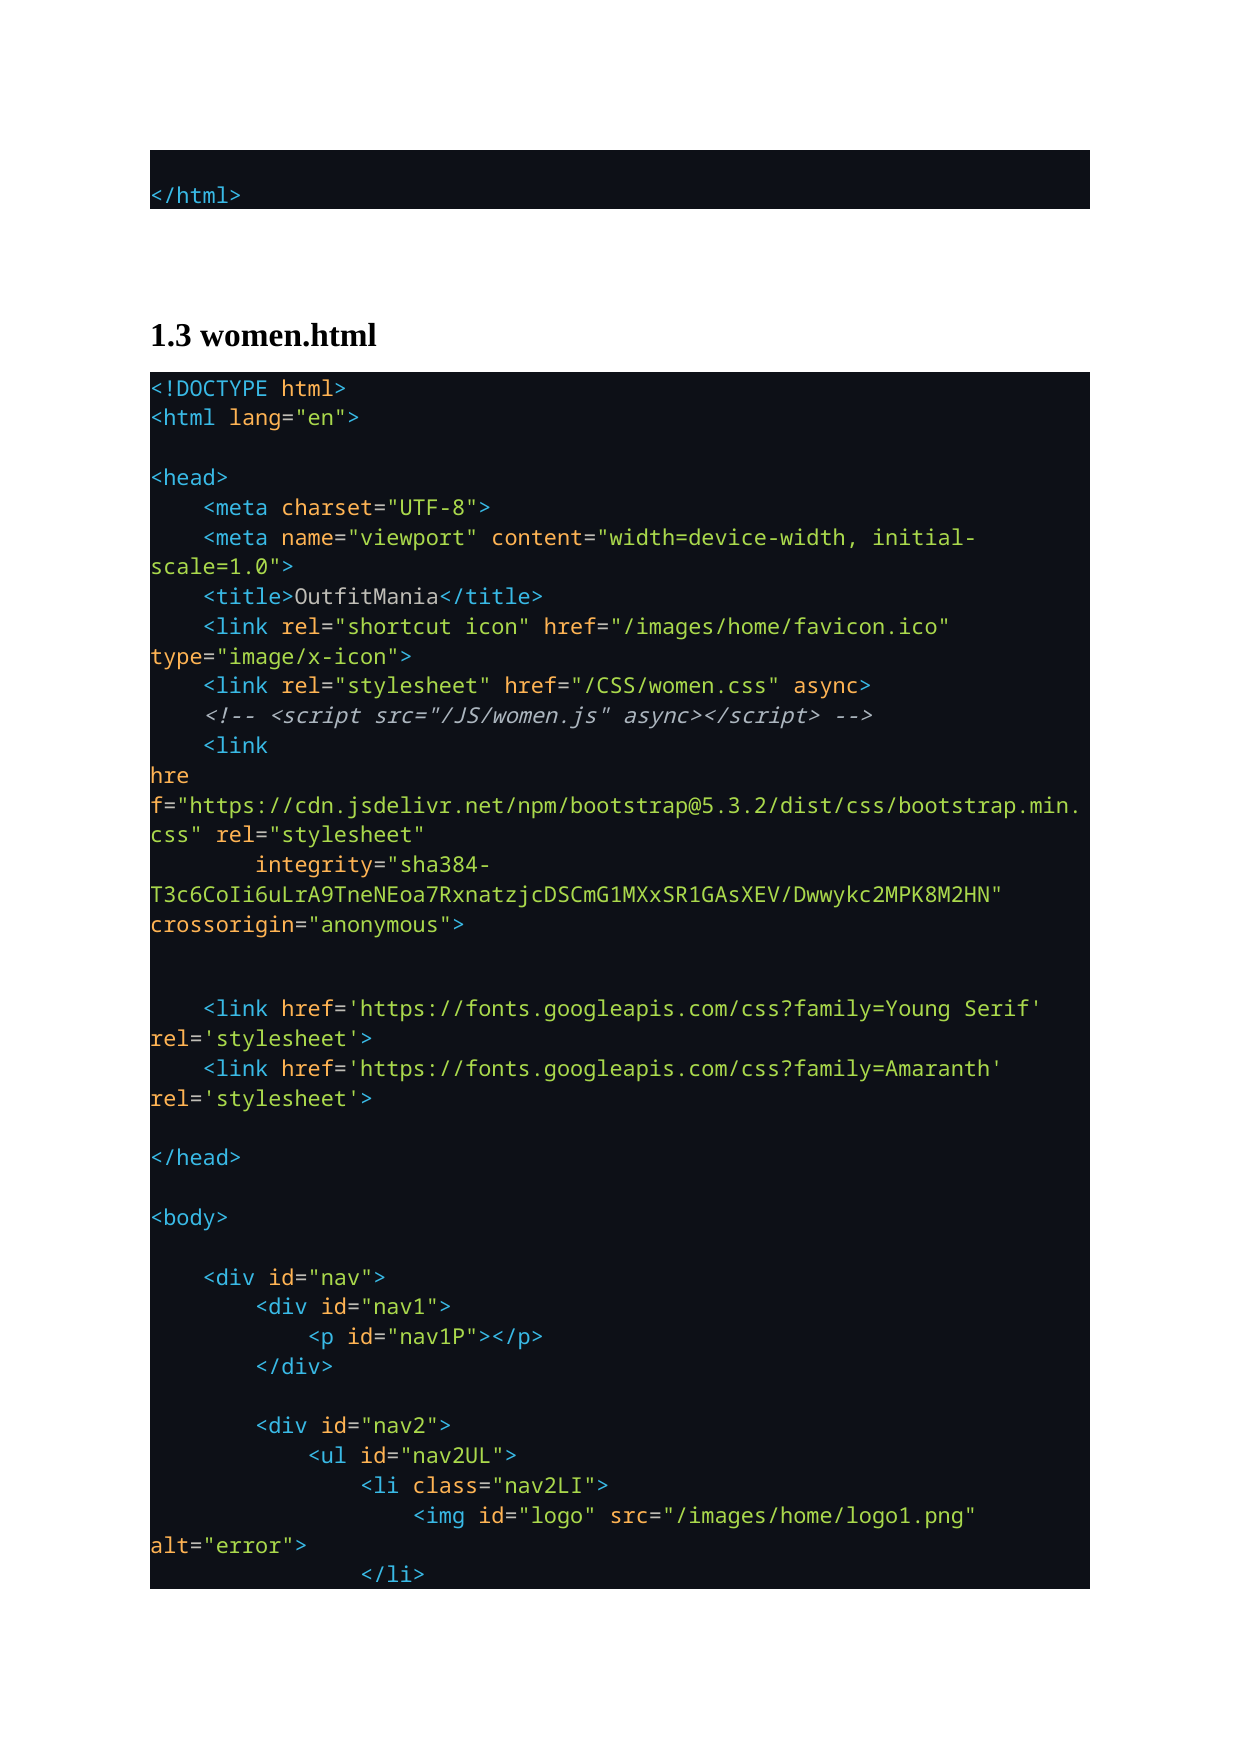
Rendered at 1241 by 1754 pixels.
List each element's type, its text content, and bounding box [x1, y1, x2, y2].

text <title>OutfitMania</title> [150, 581, 1090, 611]
text <link rel="stylesheet" href="/CSS/women.css" async> [150, 670, 1090, 700]
text <meta name="viewport" content="width=device-width, initial-scale=1.0"> [150, 521, 1090, 581]
text <link href='https://fonts.googleapis.com/css?family=Young Serif' rel='stylesheet'> [150, 993, 1090, 1053]
text <meta charset="UTF-8"> [150, 492, 1090, 521]
text <link href="https://cdn.jsdelivr.net/npm/bootstrap@5.3.2/dist/css/bootstrap.min.css" rel="stylesheet" [150, 730, 1090, 849]
text <div id="nav2"> [150, 1410, 1090, 1440]
text <li class="nav2LI"> [150, 1470, 1090, 1500]
text </div> [150, 1351, 1090, 1381]
text <body> [150, 1202, 1090, 1232]
text <p id="nav1P"></p> [150, 1321, 1090, 1351]
text <!DOCTYPE html> [150, 372, 1090, 402]
text integrity="sha384-T3c6CoIi6uLrA9TneNEoa7RxnatzjcDSCmG1MXxSR1GAsXEV/Dwwykc2MPK8M2HN" crossorigin="anonymous"> [150, 849, 1090, 938]
text <!-- <script src="/JS/women.js" async></script> --> [150, 700, 1090, 730]
text <ul id="nav2UL"> [150, 1440, 1090, 1470]
text <div id="nav1"> [150, 1291, 1090, 1321]
text <div id="nav"> [150, 1261, 1090, 1291]
text <img id="logo" src="/images/home/logo1.png" alt="error"> [150, 1500, 1090, 1559]
text <link rel="shortcut icon" href="/images/home/favicon.ico" type="image/x-icon"> [150, 611, 1090, 670]
text </li> [150, 1559, 1090, 1589]
text <head> [150, 462, 1090, 492]
text </head> [150, 1142, 1090, 1172]
text 1.3 women.html [150, 315, 1090, 353]
text <link href='https://fonts.googleapis.com/css?family=Amaranth' rel='stylesheet'> [150, 1053, 1090, 1112]
text </html> [150, 180, 1090, 209]
text <html lang="en"> [150, 402, 1090, 432]
